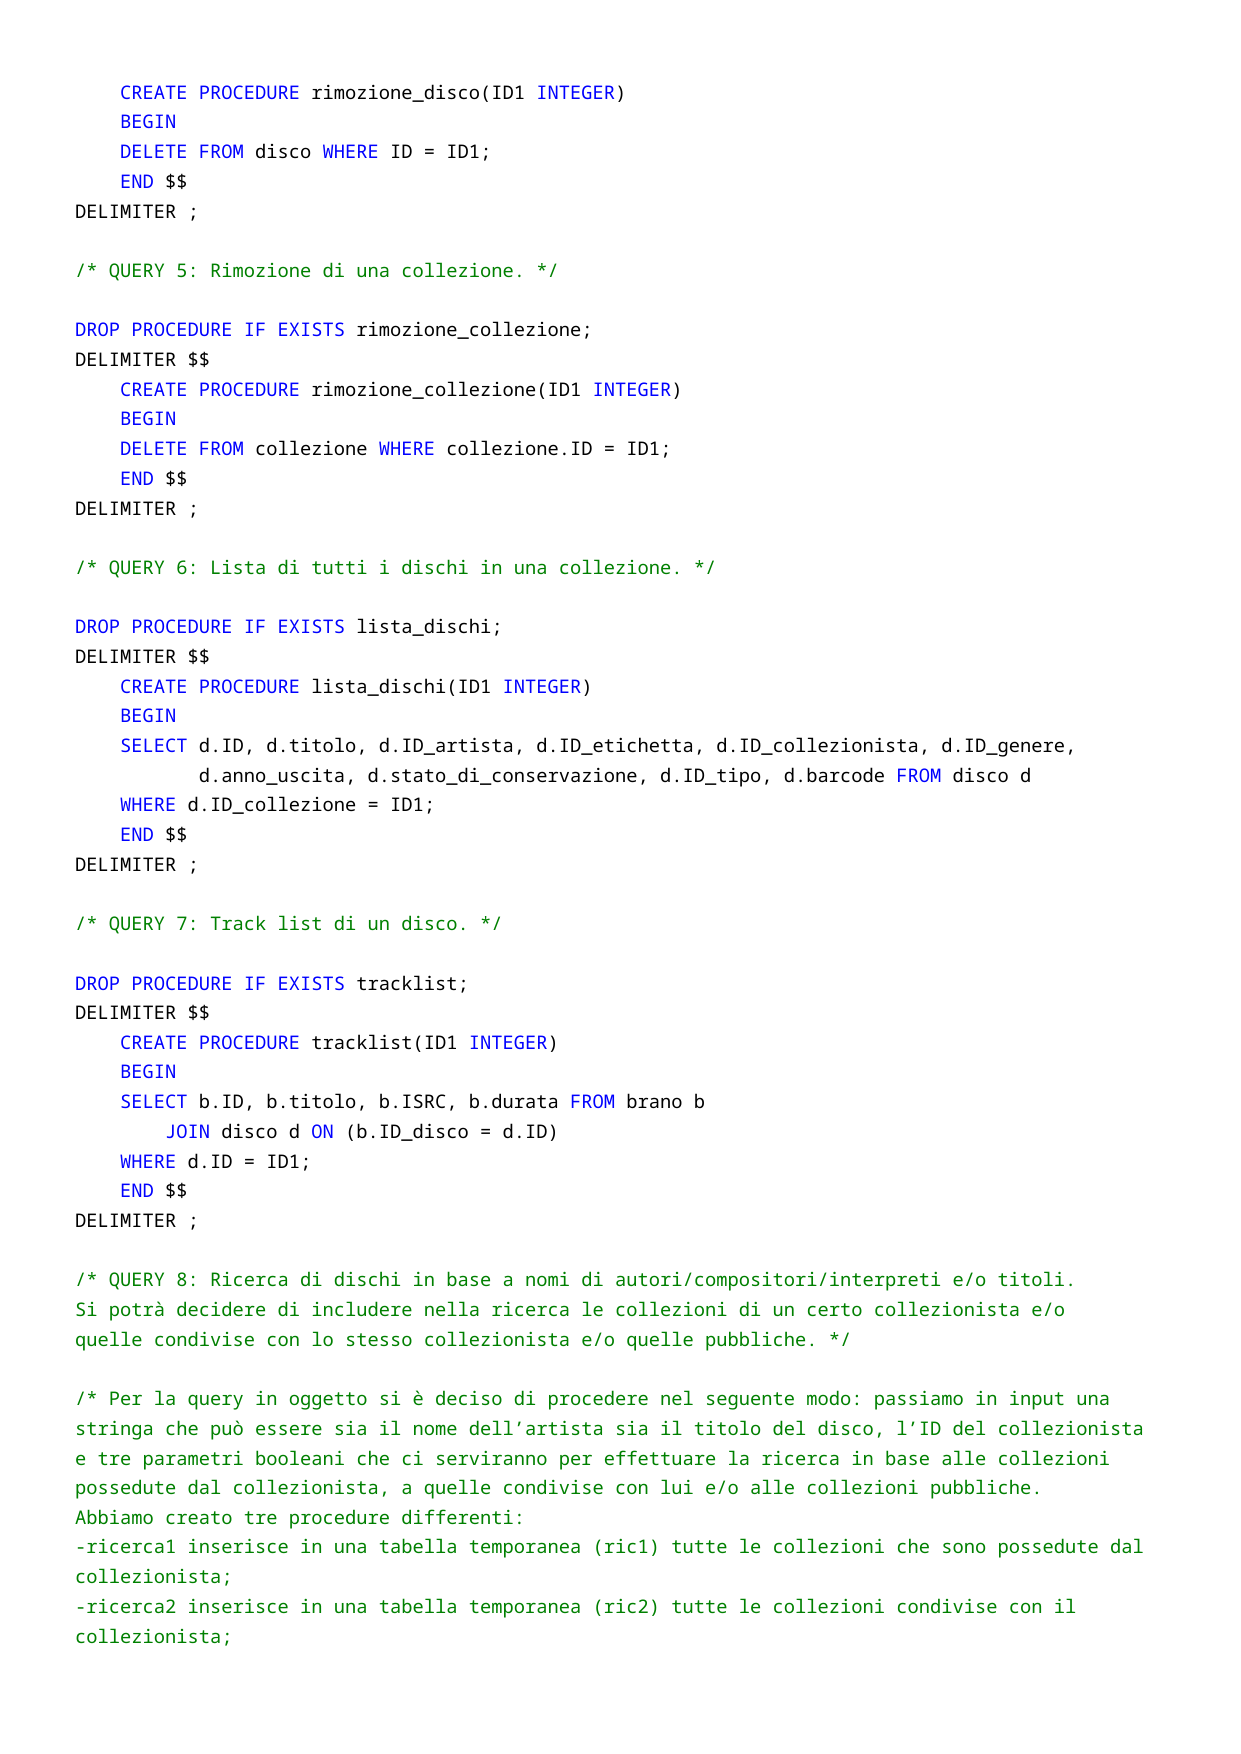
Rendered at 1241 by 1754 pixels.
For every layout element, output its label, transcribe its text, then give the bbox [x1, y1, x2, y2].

text DROP PROCEDURE IF EXISTS rimozione_collezione; [75, 312, 1165, 342]
text CREATE PROCEDURE rimozione_disco(ID1 INTEGER) [75, 75, 1165, 105]
text WHERE d.ID = ID1; [75, 1144, 1165, 1173]
text SELECT d.ID, d.titolo, d.ID_artista, d.ID_etichetta, d.ID_collezionista, d.ID_genere, [75, 728, 1165, 758]
text DELETE FROM disco WHERE ID = ID1; [75, 134, 1165, 164]
text -ricerca1 inserisce in una tabella temporanea (ric1) tutte le collezioni che sono possedute dal collezionista; [75, 1530, 1165, 1589]
text /* Per la query in oggetto si è deciso di procedere nel seguente modo: passiamo in input una stringa che può essere sia il nome dell’artista sia il titolo del disco, l’ID del collezionista e tre parametri booleani che ci serviranno per effettuare la ricerca in base alle collezioni possedute dal collezionista, a quelle condivise con lui e/o alle collezioni pubbliche. [75, 1381, 1165, 1500]
text DROP PROCEDURE IF EXISTS tracklist; [75, 966, 1165, 995]
text DELIMITER $$ [75, 342, 1165, 372]
text JOIN disco d ON (b.ID_disco = d.ID) [75, 1114, 1165, 1144]
text d.anno_uscita, d.stato_di_conservazione, d.ID_tipo, d.barcode FROM disco d [75, 758, 1165, 787]
text DELIMITER ; [75, 847, 1165, 877]
text END $$ [75, 817, 1165, 847]
text DELIMITER ; [75, 491, 1165, 520]
text /* QUERY 8: Ricerca di dischi in base a nomi di autori/compositori/interpreti e/o titoli. [75, 1262, 1165, 1292]
text BEGIN [75, 698, 1165, 728]
text CREATE PROCEDURE tracklist(ID1 INTEGER) [75, 1025, 1165, 1055]
text WHERE d.ID_collezione = ID1; [75, 787, 1165, 817]
text END $$ [75, 461, 1165, 491]
text DELIMITER ; [75, 1203, 1165, 1233]
text END $$ [75, 1173, 1165, 1203]
text CREATE PROCEDURE rimozione_collezione(ID1 INTEGER) [75, 372, 1165, 402]
text Abbiamo creato tre procedure differenti: [75, 1500, 1165, 1530]
text DELIMITER $$ [75, 639, 1165, 669]
text CREATE PROCEDURE lista_dischi(ID1 INTEGER) [75, 669, 1165, 698]
text SELECT b.ID, b.titolo, b.ISRC, b.durata FROM brano b [75, 1084, 1165, 1114]
text BEGIN [75, 105, 1165, 134]
text quelle condivise con lo stesso collezionista e/o quelle pubbliche. */ [75, 1322, 1165, 1352]
text -ricerca2 inserisce in una tabella temporanea (ric2) tutte le collezioni condivise con il collezionista; [75, 1589, 1165, 1648]
text Si potrà decidere di includere nella ricerca le collezioni di un certo collezionista e/o [75, 1292, 1165, 1322]
text DELETE FROM collezione WHERE collezione.ID = ID1; [75, 431, 1165, 461]
text /* QUERY 7: Track list di un disco. */ [75, 906, 1165, 936]
text DELIMITER ; [75, 194, 1165, 223]
text DELIMITER $$ [75, 995, 1165, 1025]
text END $$ [75, 164, 1165, 194]
text /* QUERY 6: Lista di tutti i dischi in una collezione. */ [75, 550, 1165, 580]
text /* QUERY 5: Rimozione di una collezione. */ [75, 253, 1165, 283]
text DROP PROCEDURE IF EXISTS lista_dischi; [75, 609, 1165, 639]
text BEGIN [75, 402, 1165, 431]
text BEGIN [75, 1055, 1165, 1084]
